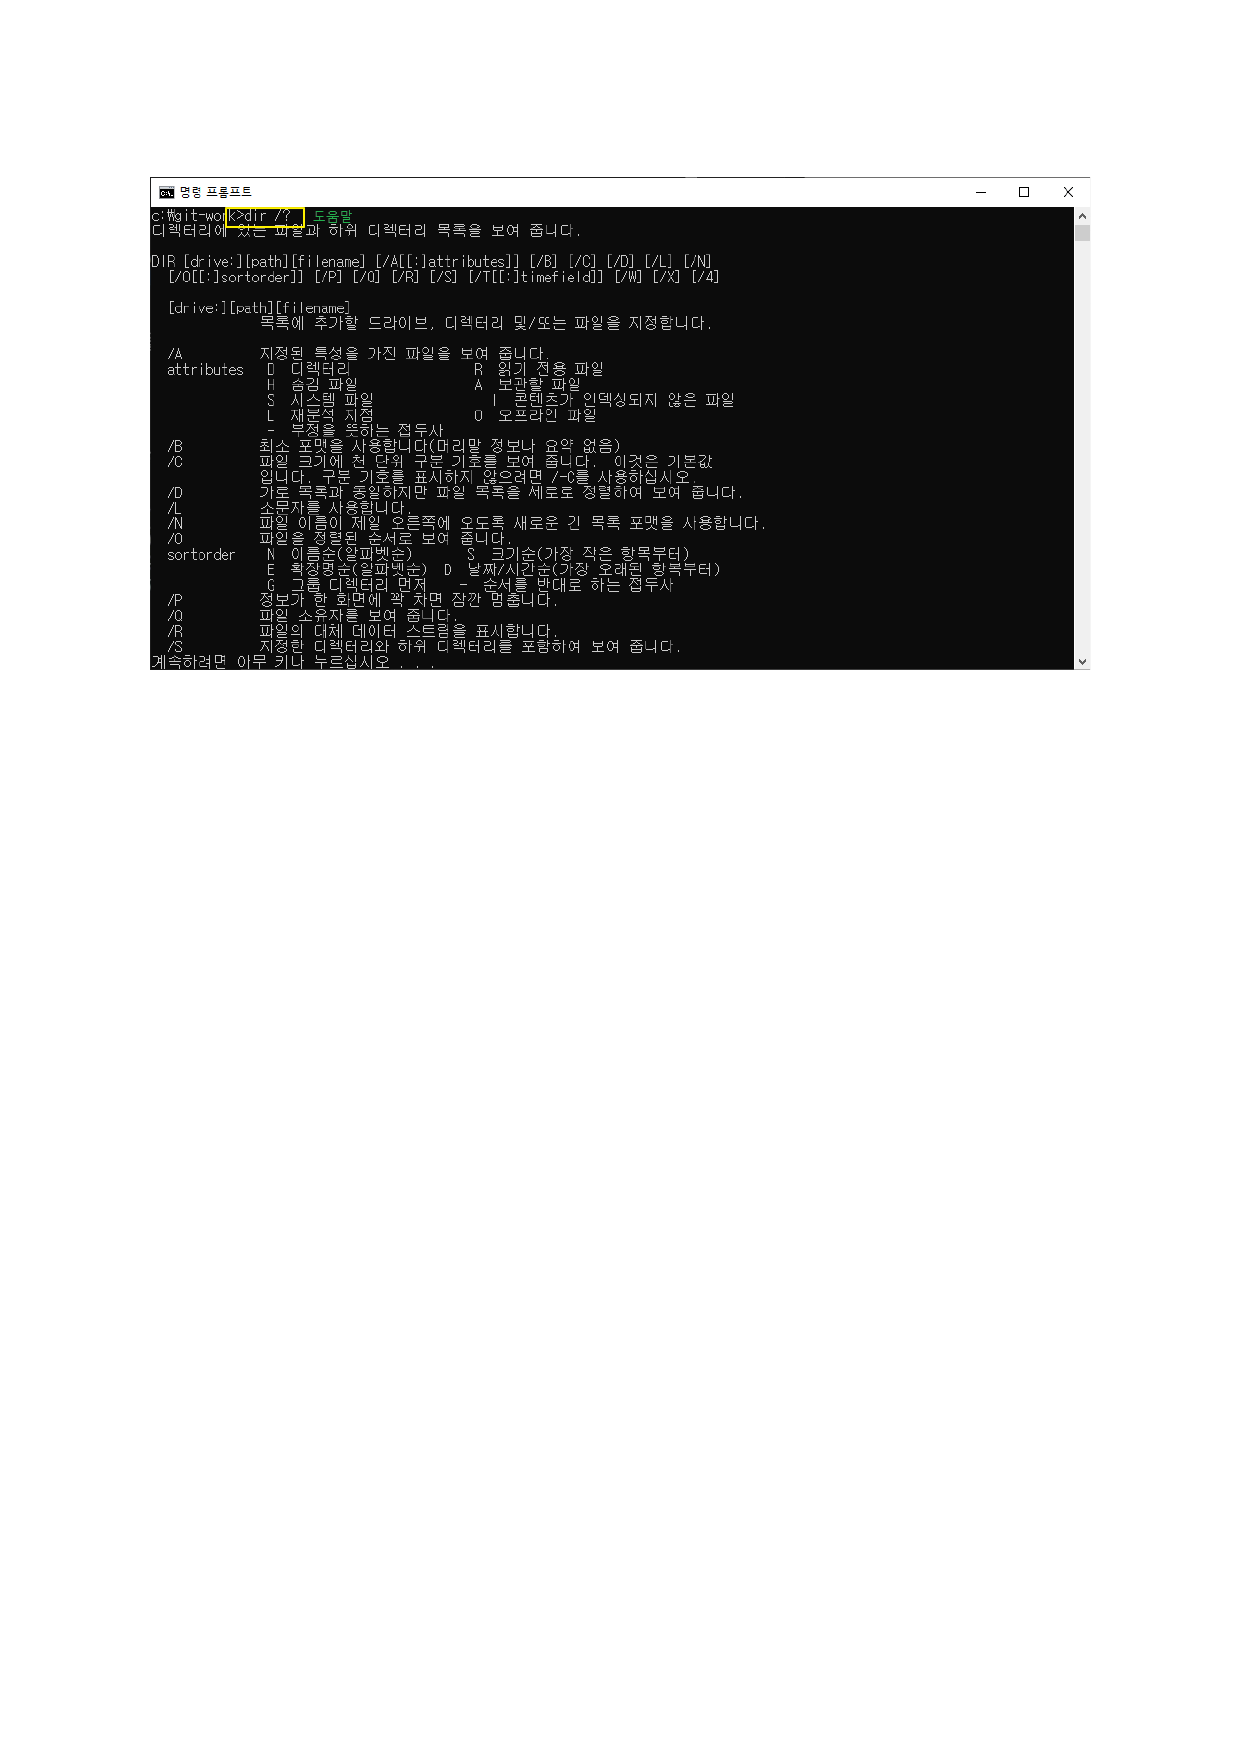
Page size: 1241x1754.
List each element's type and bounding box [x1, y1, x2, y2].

picture [150, 177, 1091, 670]
